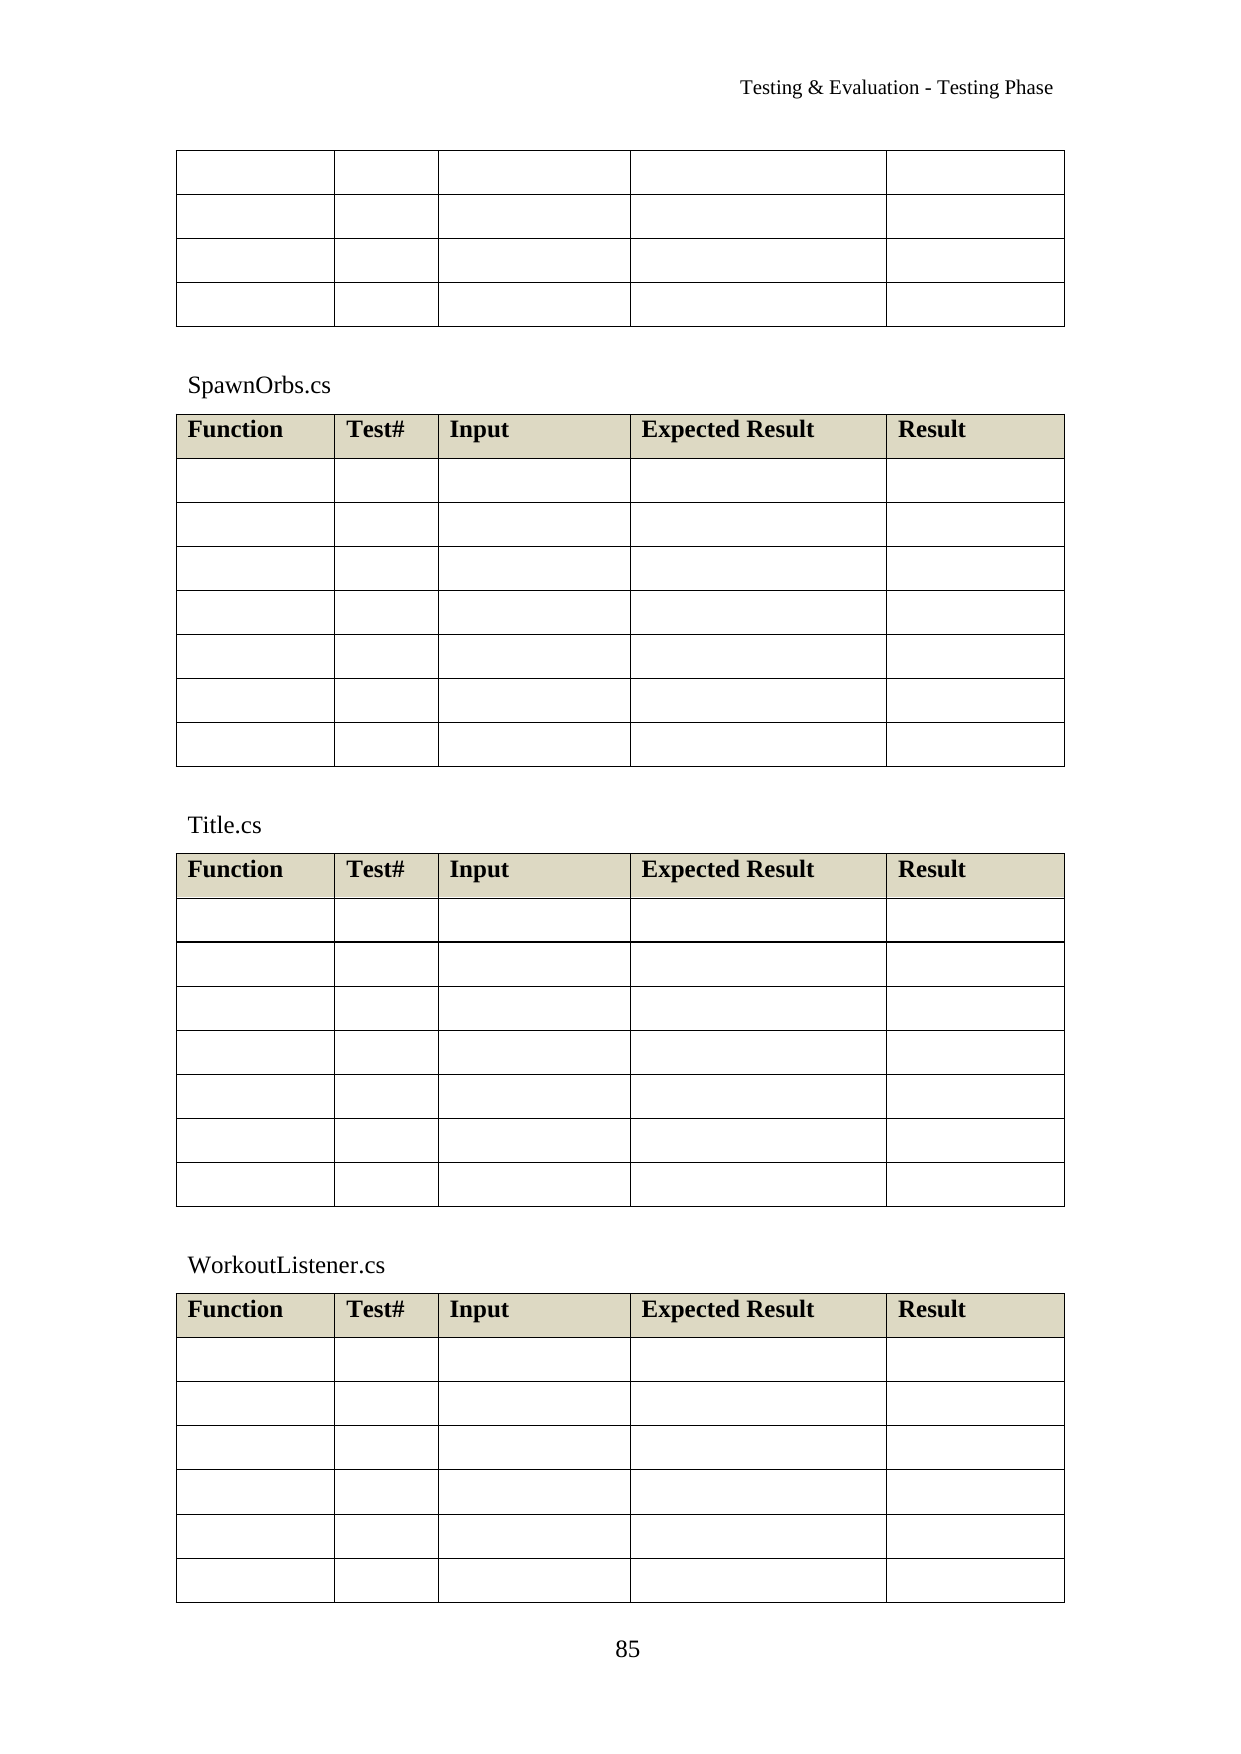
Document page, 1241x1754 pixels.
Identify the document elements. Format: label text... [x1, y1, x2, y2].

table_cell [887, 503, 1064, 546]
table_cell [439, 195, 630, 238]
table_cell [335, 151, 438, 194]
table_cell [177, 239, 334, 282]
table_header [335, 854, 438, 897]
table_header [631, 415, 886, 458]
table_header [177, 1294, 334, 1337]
text SpawnOrbs.cs [187, 370, 1053, 399]
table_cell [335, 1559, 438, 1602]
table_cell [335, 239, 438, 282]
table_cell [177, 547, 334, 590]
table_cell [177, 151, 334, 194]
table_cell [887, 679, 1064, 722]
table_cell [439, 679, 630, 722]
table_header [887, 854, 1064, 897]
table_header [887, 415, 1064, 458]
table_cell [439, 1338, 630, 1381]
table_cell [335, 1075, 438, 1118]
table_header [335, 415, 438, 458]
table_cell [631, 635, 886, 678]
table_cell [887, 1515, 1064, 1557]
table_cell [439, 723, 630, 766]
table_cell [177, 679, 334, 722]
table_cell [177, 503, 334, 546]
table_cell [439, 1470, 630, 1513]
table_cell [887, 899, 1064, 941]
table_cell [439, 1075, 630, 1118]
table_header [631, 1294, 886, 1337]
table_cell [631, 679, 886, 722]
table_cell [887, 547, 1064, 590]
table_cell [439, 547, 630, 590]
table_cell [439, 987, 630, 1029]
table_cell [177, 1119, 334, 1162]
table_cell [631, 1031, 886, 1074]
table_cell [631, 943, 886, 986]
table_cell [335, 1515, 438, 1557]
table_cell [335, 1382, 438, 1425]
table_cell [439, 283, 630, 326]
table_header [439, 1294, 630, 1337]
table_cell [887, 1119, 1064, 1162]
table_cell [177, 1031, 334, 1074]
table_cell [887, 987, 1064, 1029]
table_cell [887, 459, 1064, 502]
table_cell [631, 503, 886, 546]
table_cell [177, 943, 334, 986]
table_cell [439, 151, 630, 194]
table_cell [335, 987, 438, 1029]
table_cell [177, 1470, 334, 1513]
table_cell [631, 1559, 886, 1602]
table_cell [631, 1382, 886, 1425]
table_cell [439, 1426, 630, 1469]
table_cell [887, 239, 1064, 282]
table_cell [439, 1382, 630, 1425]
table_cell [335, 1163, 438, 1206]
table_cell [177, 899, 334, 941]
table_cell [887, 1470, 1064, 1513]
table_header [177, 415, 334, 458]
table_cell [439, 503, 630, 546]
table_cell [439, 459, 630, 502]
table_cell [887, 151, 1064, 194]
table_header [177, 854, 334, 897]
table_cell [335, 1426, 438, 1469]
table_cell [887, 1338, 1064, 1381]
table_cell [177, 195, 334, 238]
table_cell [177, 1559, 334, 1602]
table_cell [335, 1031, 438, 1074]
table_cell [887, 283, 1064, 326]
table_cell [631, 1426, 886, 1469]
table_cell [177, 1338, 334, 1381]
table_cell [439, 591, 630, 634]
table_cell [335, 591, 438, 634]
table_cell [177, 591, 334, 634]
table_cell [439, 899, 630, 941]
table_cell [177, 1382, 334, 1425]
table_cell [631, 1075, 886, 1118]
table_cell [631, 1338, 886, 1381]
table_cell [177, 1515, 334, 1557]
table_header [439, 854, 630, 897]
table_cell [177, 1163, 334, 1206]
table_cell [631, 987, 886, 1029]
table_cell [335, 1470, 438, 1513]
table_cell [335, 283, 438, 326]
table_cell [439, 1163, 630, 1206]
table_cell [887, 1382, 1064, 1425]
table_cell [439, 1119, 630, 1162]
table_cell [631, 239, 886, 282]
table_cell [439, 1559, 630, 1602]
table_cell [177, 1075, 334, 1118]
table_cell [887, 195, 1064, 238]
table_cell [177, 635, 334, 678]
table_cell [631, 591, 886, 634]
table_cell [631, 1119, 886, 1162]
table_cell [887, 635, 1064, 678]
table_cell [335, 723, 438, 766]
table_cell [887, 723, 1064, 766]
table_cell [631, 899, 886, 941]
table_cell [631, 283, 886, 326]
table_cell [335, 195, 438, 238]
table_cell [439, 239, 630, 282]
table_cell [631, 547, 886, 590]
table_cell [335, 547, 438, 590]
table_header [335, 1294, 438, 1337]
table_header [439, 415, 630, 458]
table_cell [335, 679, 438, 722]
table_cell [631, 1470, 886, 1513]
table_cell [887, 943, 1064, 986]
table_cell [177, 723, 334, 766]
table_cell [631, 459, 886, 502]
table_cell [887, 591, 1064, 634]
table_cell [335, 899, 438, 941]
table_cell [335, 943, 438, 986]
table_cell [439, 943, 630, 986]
text Title.cs [187, 810, 1053, 839]
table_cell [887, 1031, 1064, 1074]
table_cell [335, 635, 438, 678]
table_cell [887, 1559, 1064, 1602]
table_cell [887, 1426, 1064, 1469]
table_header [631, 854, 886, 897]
text WorkoutListener.cs [187, 1250, 1053, 1279]
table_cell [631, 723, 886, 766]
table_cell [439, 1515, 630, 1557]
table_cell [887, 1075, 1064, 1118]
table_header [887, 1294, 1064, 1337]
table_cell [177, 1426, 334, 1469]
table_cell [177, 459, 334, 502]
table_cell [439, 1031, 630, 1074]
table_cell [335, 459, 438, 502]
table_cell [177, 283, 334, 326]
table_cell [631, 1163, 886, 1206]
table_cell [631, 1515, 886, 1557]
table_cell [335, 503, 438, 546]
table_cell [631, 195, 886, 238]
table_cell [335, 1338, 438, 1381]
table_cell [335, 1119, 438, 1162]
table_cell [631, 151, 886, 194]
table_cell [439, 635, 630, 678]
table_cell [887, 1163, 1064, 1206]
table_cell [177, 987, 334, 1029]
